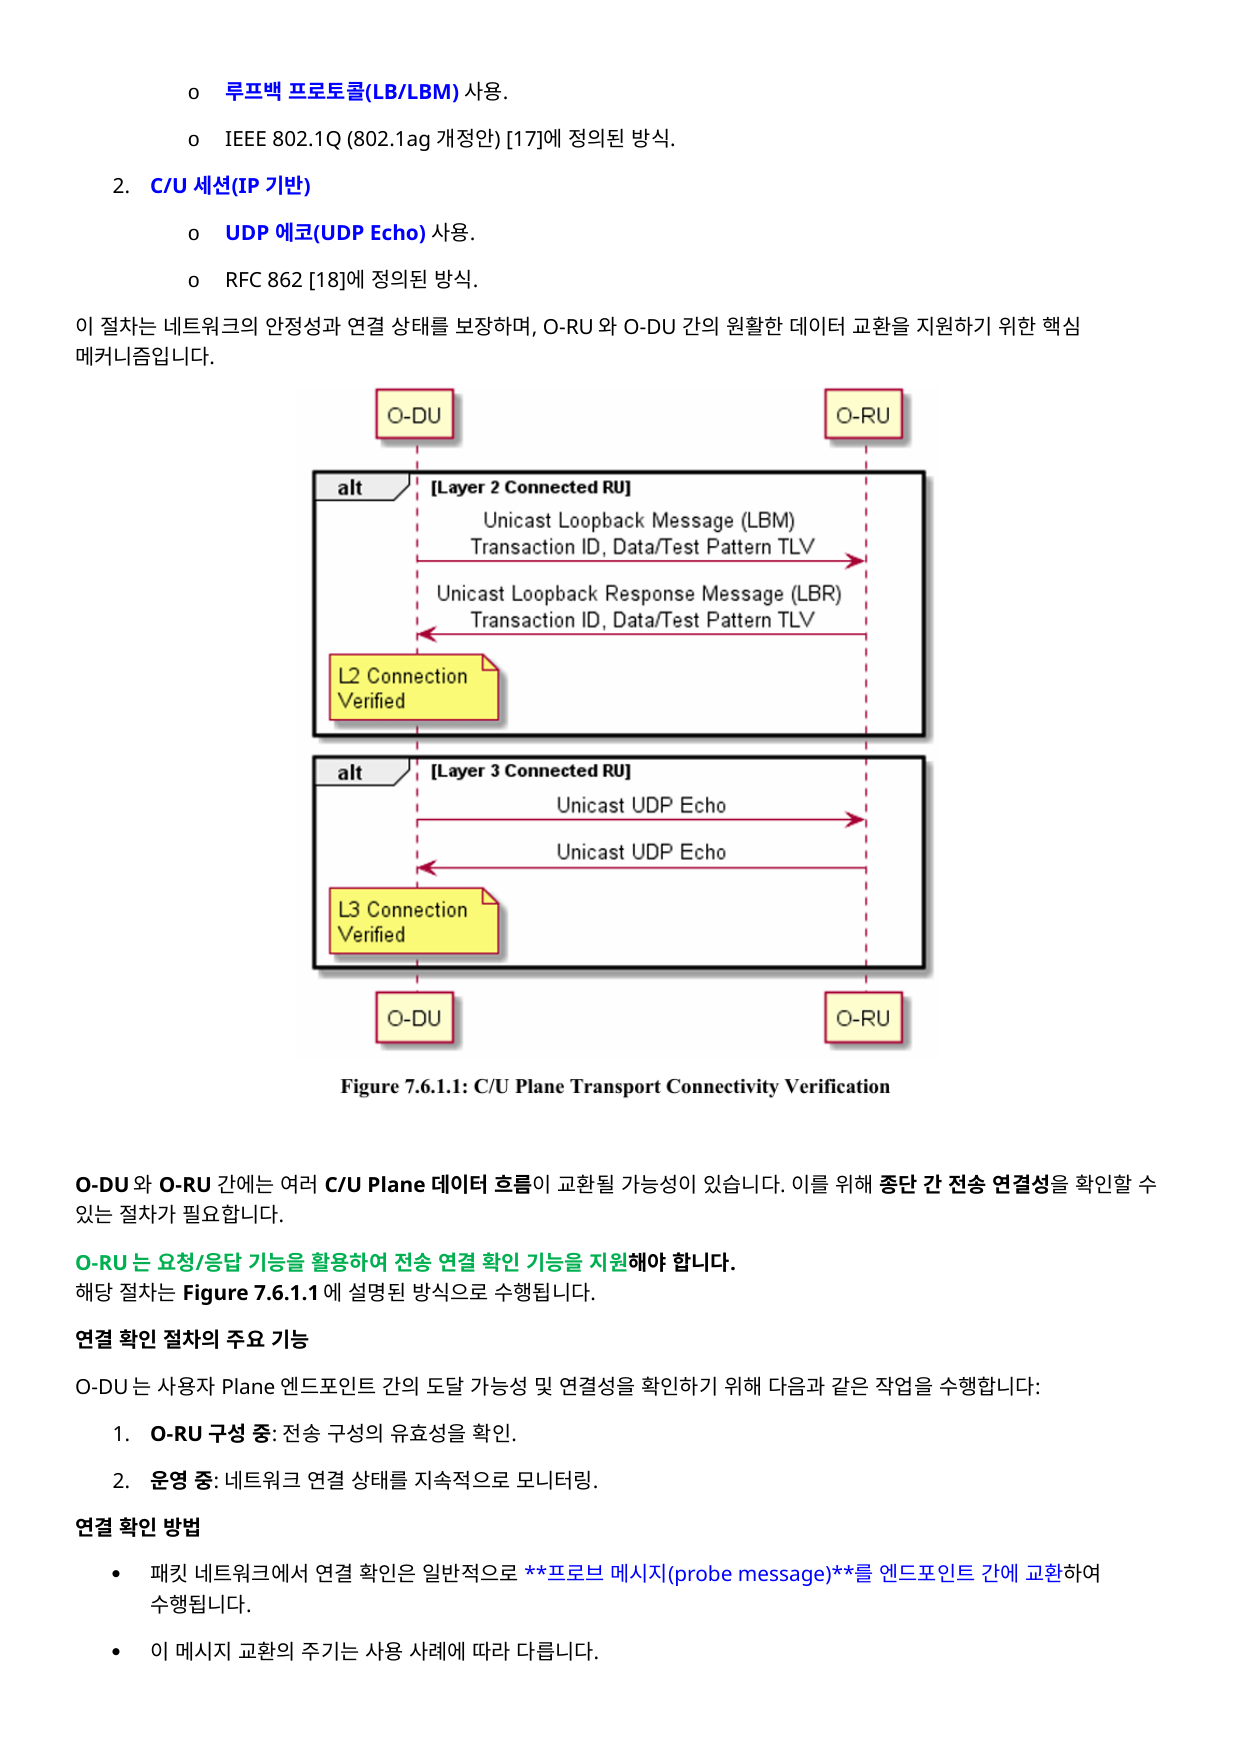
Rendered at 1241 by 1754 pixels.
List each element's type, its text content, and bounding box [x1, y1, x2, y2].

text O-DU는 사용자 Plane 엔드포인트 간의 도달 가능성 및 연결성을 확인하기 위해 다음과 같은 작업을 수행합니다: [75, 1370, 1165, 1400]
list 루프백 프로토콜(LB/LBM) 사용. [187, 75, 1165, 105]
list 패킷 네트워크에서 연결 확인은 일반적으로 **프로브 메시지(probe message)**를 엔드포인트 간에 교환하여 수행됩니다. [112, 1558, 1165, 1618]
text 연결 확인 절차의 주요 기능 [75, 1323, 1165, 1353]
text O-RU는 요청/응답 기능을 활용하여 전송 연결 확인 기능을 지원해야 합니다. 해당 절차는 Figure 7.6.1.1에 설명된 방식으로 수행됩니다. [75, 1246, 1165, 1306]
list O-RU 구성 중: 전송 구성의 유효성을 확인. [112, 1417, 1165, 1447]
list C/U 세션(IP 기반) [112, 169, 1165, 199]
list IEEE 802.1Q (802.1ag 개정안) [17]에 정의된 방식. [187, 122, 1165, 152]
picture [294, 387, 946, 1107]
text 연결 확인 방법 [75, 1511, 1165, 1541]
text O-DU와 O-RU 간에는 여러 C/U Plane 데이터 흐름이 교환될 가능성이 있습니다. 이를 위해 종단 간 전송 연결성을 확인할 수 있는 절차가 필요합니다. [75, 1168, 1165, 1229]
text 이 절차는 네트워크의 안정성과 연결 상태를 보장하며, O-RU와 O-DU 간의 원활한 데이터 교환을 지원하기 위한 핵심 메커니즘입니다. [75, 310, 1165, 371]
list RFC 862 [18]에 정의된 방식. [187, 263, 1165, 294]
list UDP 에코(UDP Echo) 사용. [187, 216, 1165, 247]
list 이 메시지 교환의 주기는 사용 사례에 따라 다릅니다. [112, 1635, 1165, 1665]
list 운영 중: 네트워크 연결 상태를 지속적으로 모니터링. [112, 1464, 1165, 1494]
